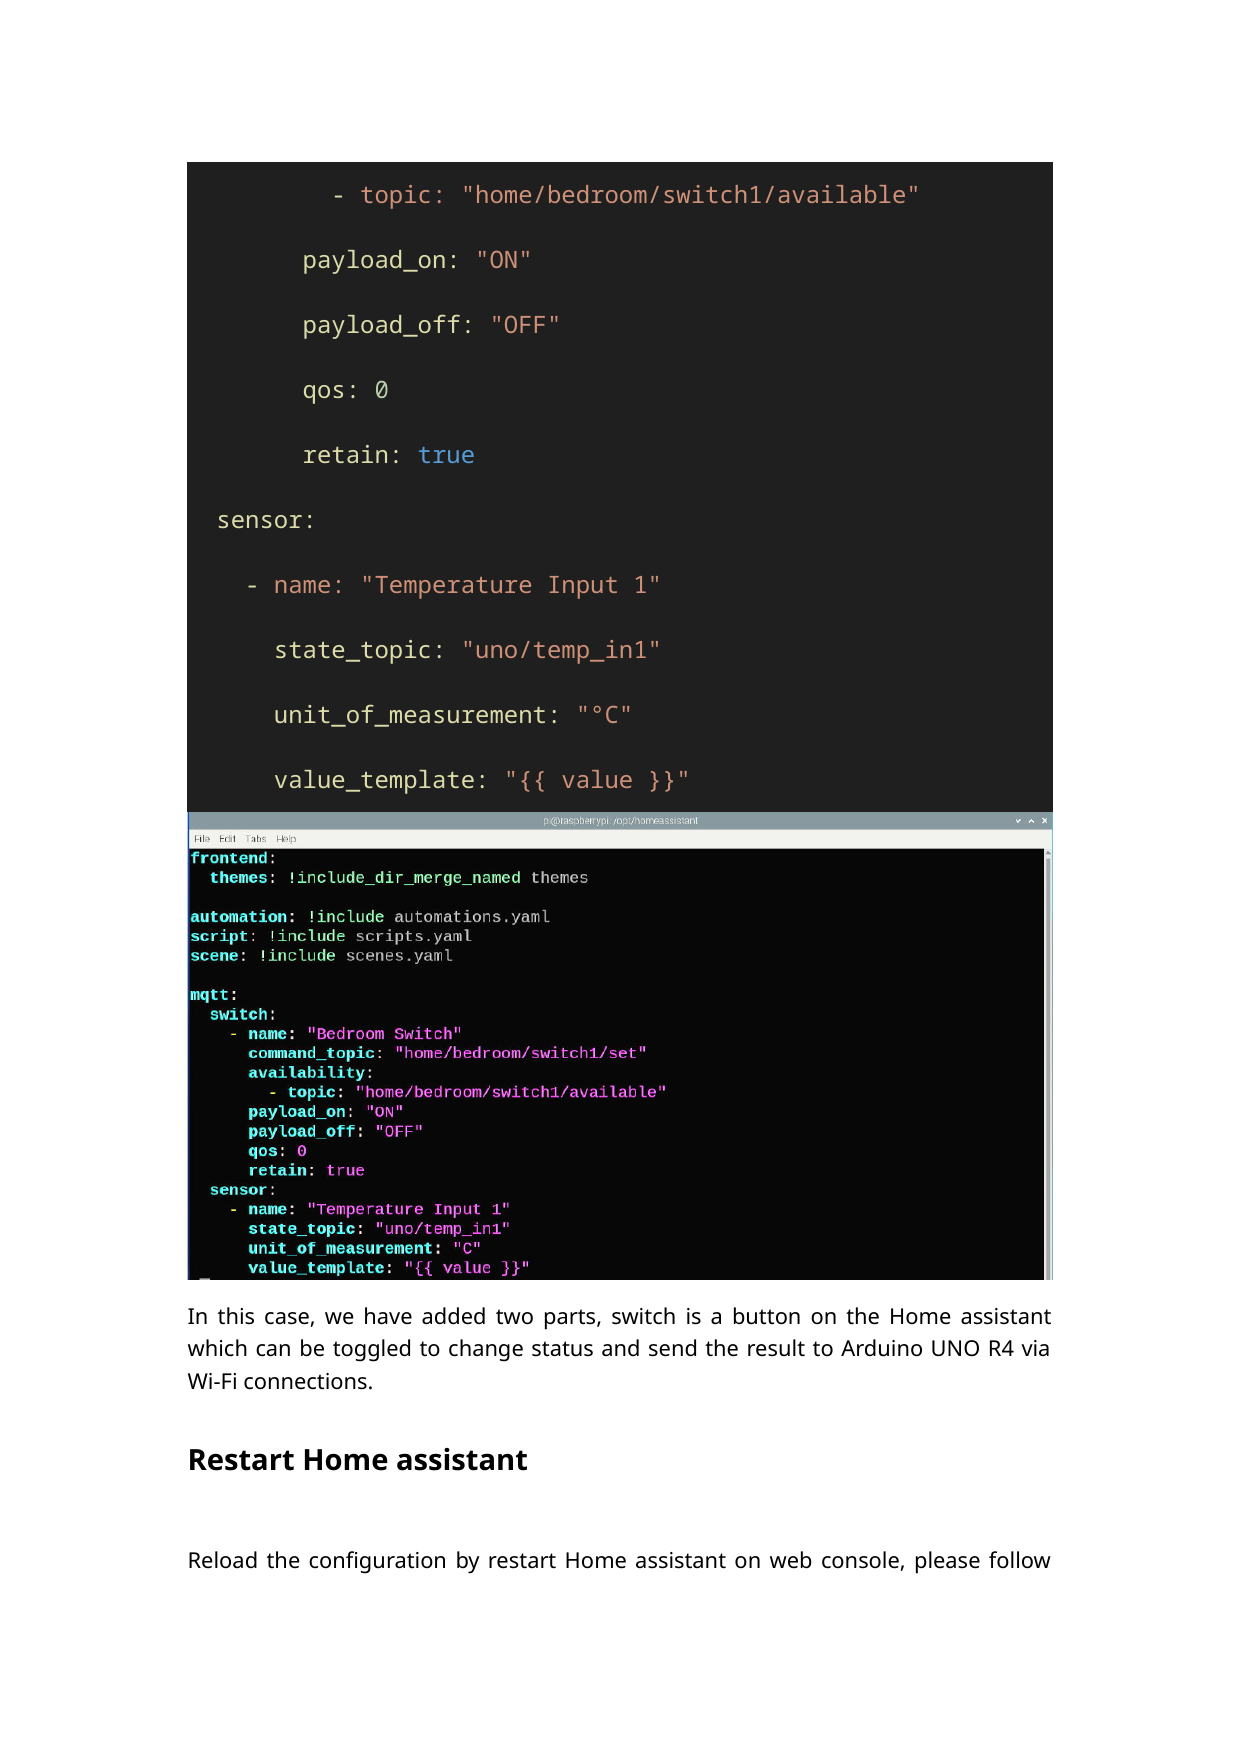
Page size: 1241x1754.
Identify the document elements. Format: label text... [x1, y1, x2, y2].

text unit_of_measurement: "°C" [187, 682, 1053, 747]
text payload_on: "ON" [187, 227, 1053, 292]
text state_topic: "uno/temp_in1" [187, 617, 1053, 682]
subtitle Restart Home assistant [187, 1426, 1053, 1491]
picture [187, 812, 1053, 1280]
text In this case, we have added two parts, switch is a button on the Home assistant which can be toggled to change status and send the result to Arduino UNO R4 via Wi-Fi connections. [187, 1299, 1053, 1397]
text retain: true [187, 422, 1053, 487]
text value_template: "{{ value }}" [187, 747, 1053, 812]
text sensor: [187, 487, 1053, 552]
text - topic: "home/bedroom/switch1/available" [187, 162, 1053, 227]
text payload_off: "OFF" [187, 292, 1053, 357]
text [187, 1543, 1053, 1576]
text qos: 0 [187, 357, 1053, 422]
text - name: "Temperature Input 1" [187, 552, 1053, 617]
